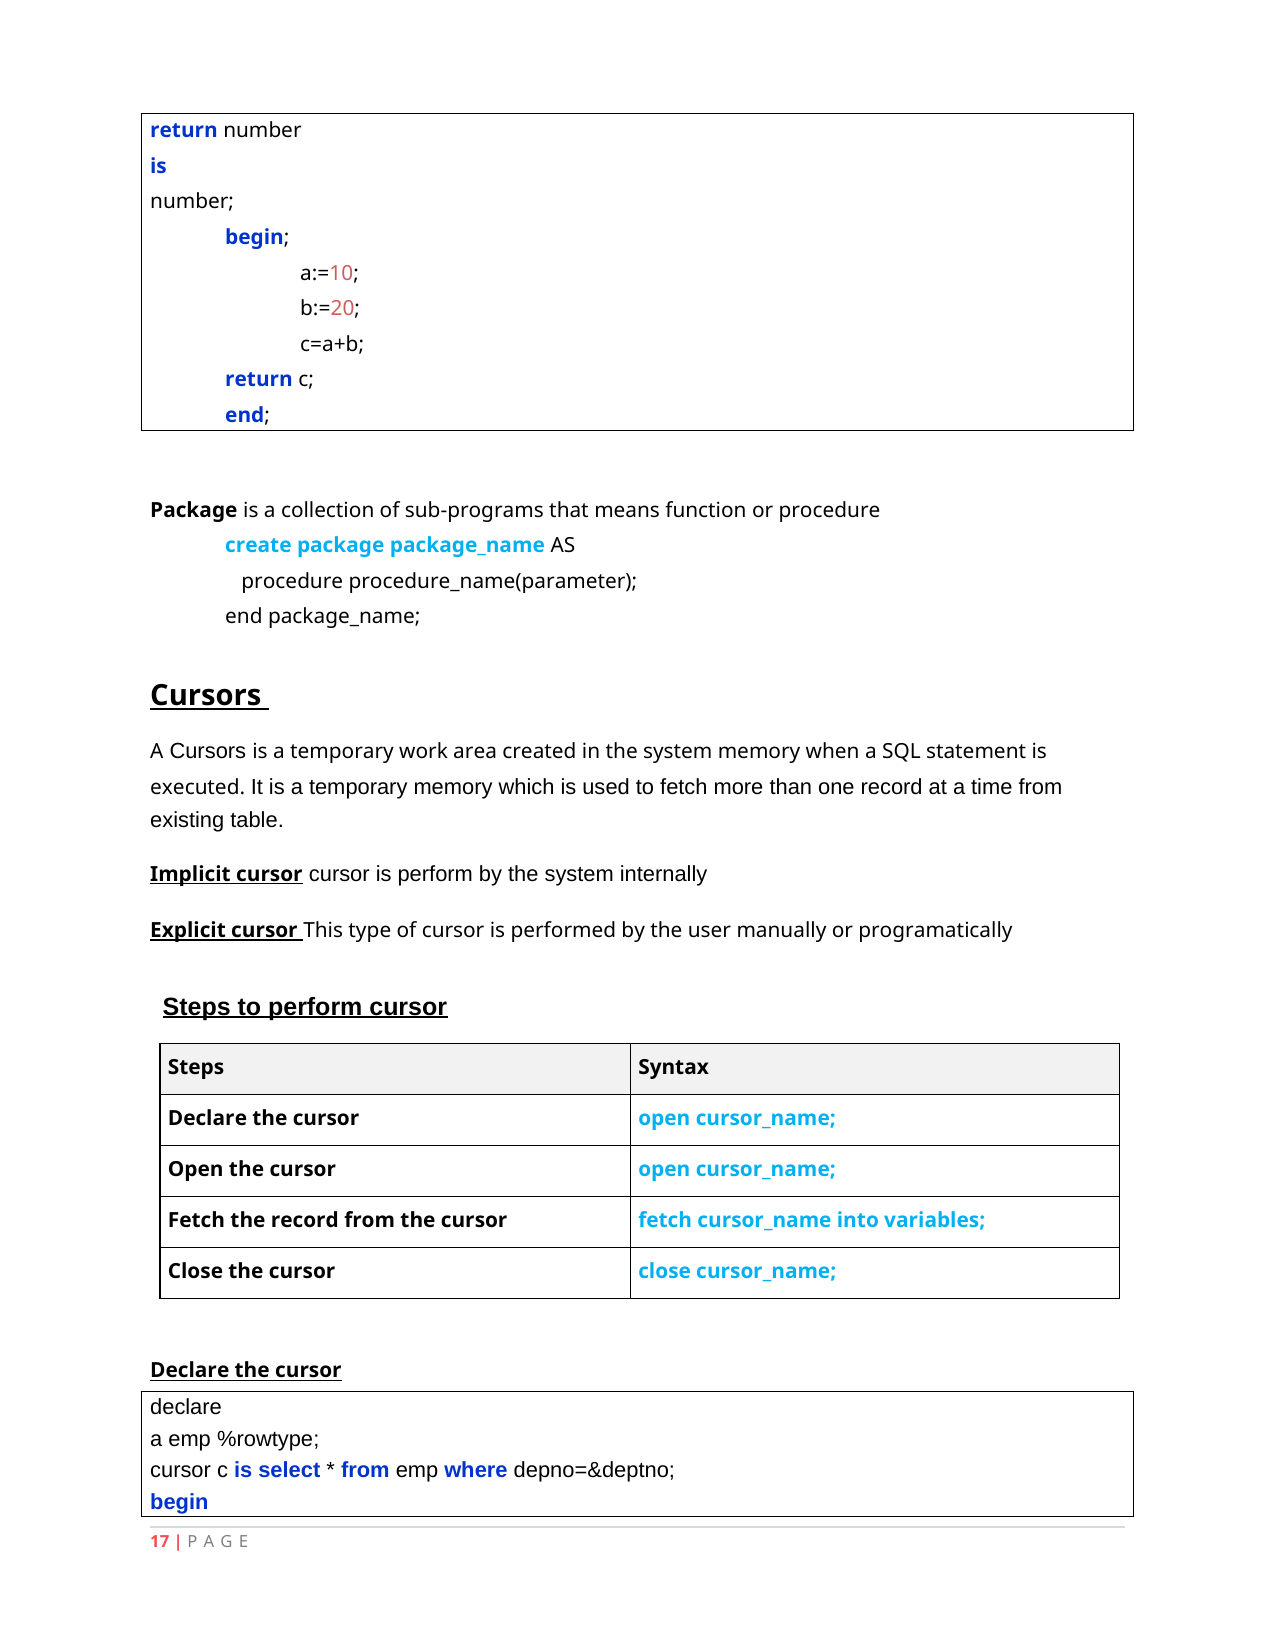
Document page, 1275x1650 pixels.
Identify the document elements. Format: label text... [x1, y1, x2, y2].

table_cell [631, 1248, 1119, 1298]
text a:=10; [142, 254, 1133, 286]
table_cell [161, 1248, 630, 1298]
text c=a+b; [142, 326, 1133, 357]
text Implicit cursor cursor is perform by the system internally [150, 859, 1125, 887]
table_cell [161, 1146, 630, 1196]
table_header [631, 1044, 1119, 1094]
text begin [142, 1486, 1133, 1516]
text end; [142, 397, 1133, 430]
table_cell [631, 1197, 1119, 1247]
text return number [142, 114, 1133, 144]
text end package_name; [225, 601, 1125, 630]
text A Cursors is a temporary work area created in the system memory when a SQL statement is executed. It is a temporary memory which is used to fetch more than one record at a time from existing table. [150, 736, 1125, 832]
text Package is a collection of sub-programs that means function or procedure [150, 495, 1125, 523]
text begin; [142, 219, 1133, 251]
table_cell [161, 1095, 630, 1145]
text b:=20; [142, 290, 1133, 322]
subtitle Steps to perform cursor [162, 991, 1125, 1020]
text Explicit cursor This type of cursor is performed by the user manually or programatically [150, 915, 1125, 944]
subtitle Cursors [150, 674, 1125, 714]
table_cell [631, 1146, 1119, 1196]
text procedure procedure_name(parameter); [225, 566, 1125, 594]
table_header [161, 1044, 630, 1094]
text create package package_name AS [225, 530, 1125, 559]
text is [142, 148, 1133, 179]
text a emp %rowtype; [142, 1423, 1133, 1451]
text Declare the cursor [150, 1356, 1125, 1384]
text return c; [142, 361, 1133, 393]
text declare [142, 1392, 1133, 1419]
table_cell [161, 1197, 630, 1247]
text cursor c is select * from emp where depno=&deptno; [142, 1454, 1133, 1482]
text number; [142, 183, 1133, 215]
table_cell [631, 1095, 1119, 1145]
